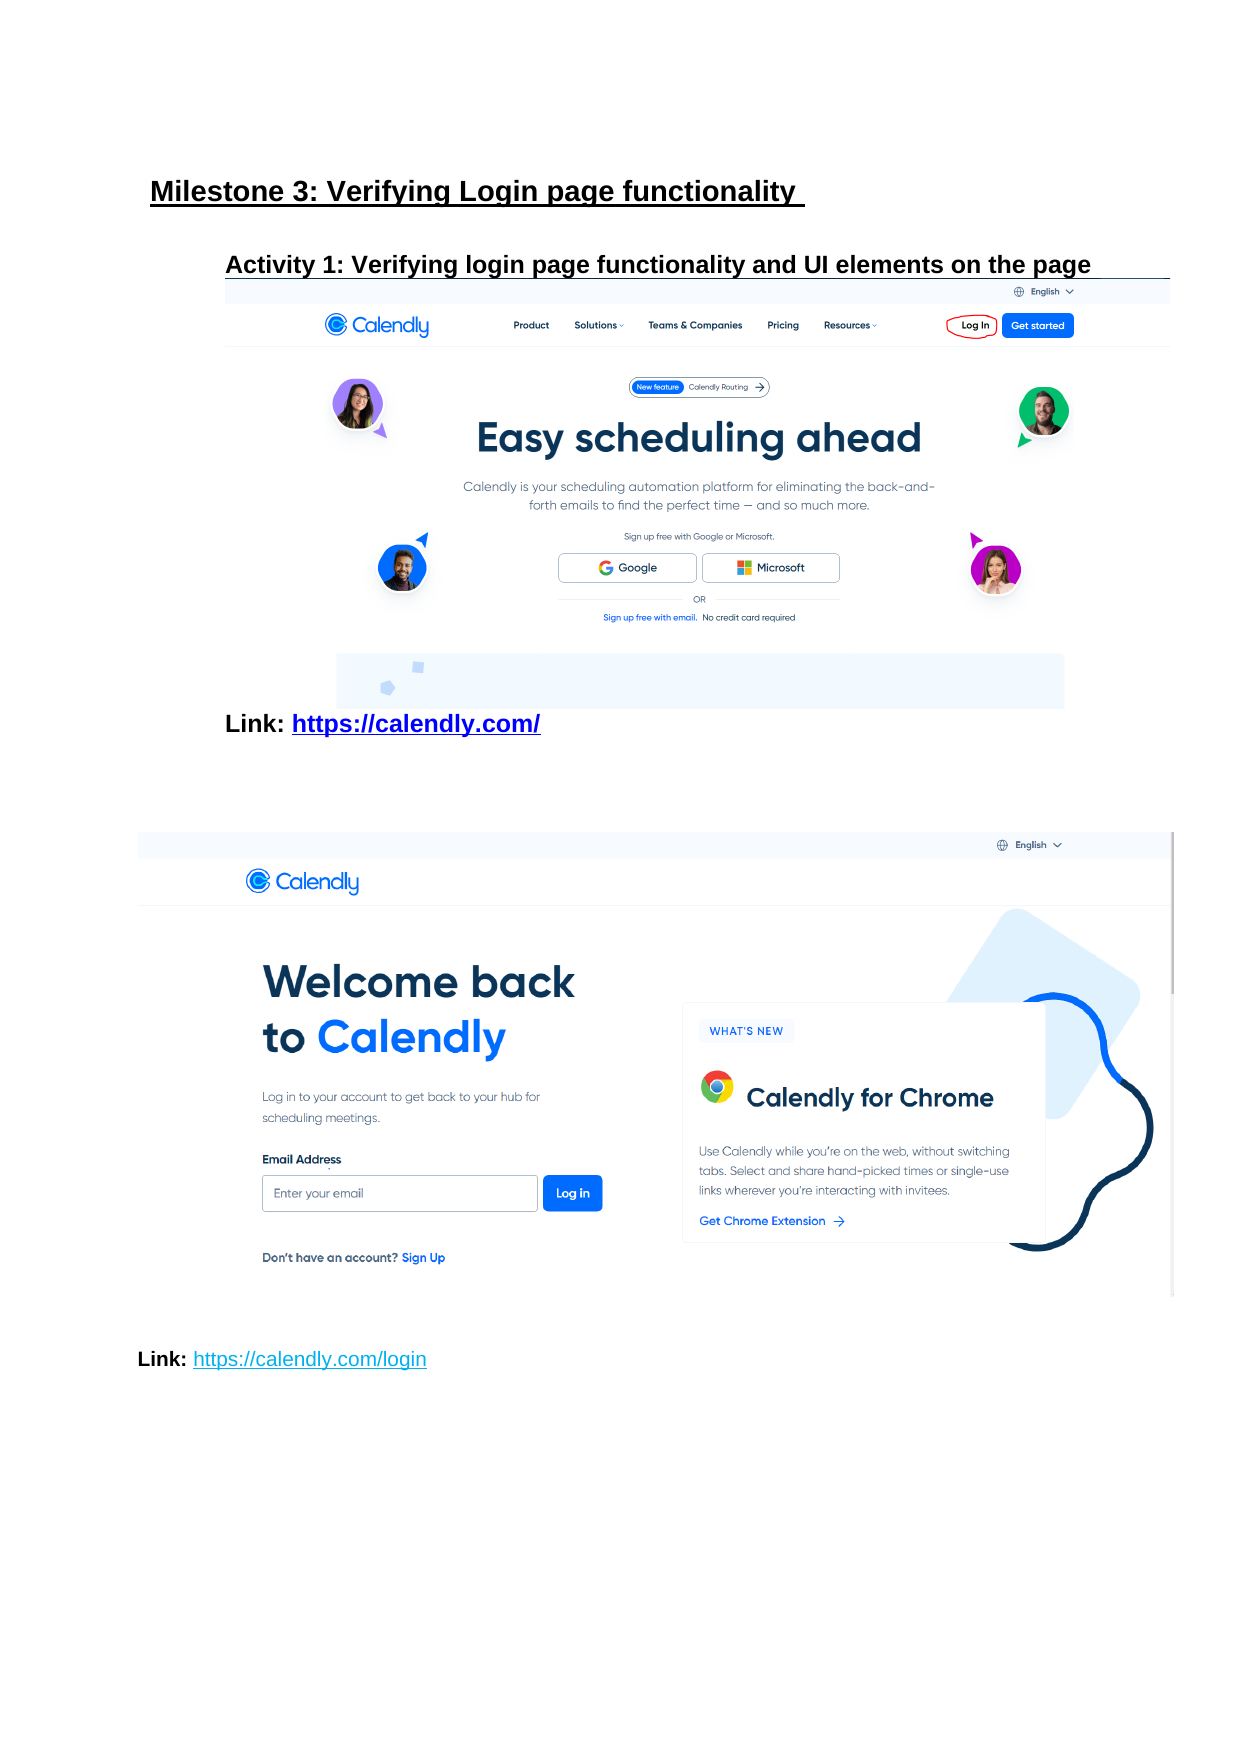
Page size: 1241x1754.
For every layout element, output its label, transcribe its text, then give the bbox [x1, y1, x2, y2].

subtitle Link: https://calendly.com/ [225, 709, 1173, 737]
subtitle Milestone 3: Verifying Login page functionality [150, 174, 1173, 208]
subtitle Activity 1: Verifying login page functionality and UI elements on the page [225, 250, 1173, 279]
picture [137, 832, 1174, 1297]
picture [225, 278, 1171, 709]
text Link: https://calendly.com/login [137, 1347, 1173, 1371]
